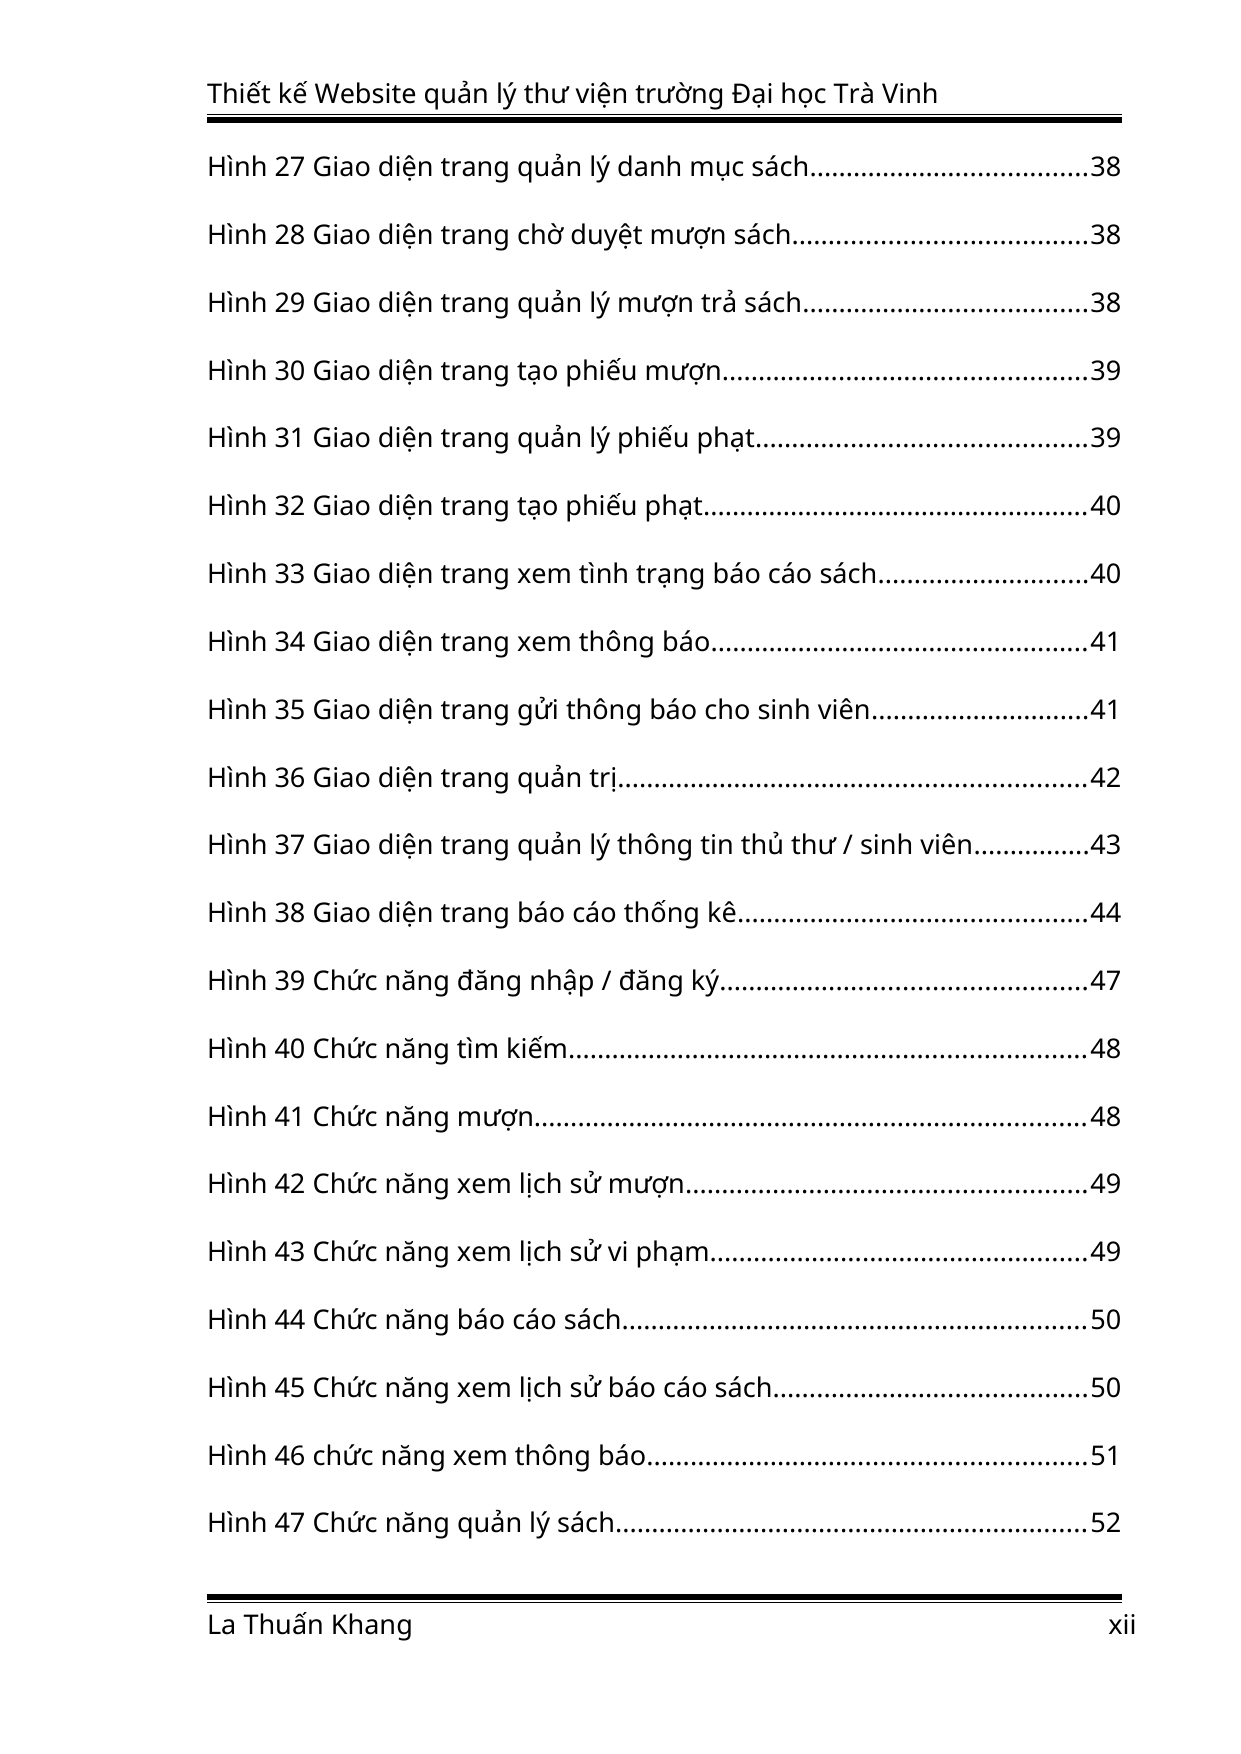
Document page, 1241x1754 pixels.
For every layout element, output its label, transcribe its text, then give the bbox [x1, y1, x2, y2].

text Hình 42 Chức năng xem lịch sử mượn 49 [207, 1165, 1122, 1202]
text Hình 27 Giao diện trang quản lý danh mục sách 38 [207, 148, 1122, 184]
text Hình 46 chức năng xem thông báo 51 [207, 1436, 1122, 1473]
text Hình 35 Giao diện trang gửi thông báo cho sinh viên 41 [207, 690, 1122, 727]
text Hình 45 Chức năng xem lịch sử báo cáo sách 50 [207, 1368, 1122, 1405]
text Hình 41 Chức năng mượn 48 [207, 1097, 1122, 1134]
text Hình 44 Chức năng báo cáo sách 50 [207, 1301, 1122, 1337]
text Hình 29 Giao diện trang quản lý mượn trả sách 38 [207, 283, 1122, 320]
text Hình 30 Giao diện trang tạo phiếu mượn 39 [207, 351, 1122, 388]
text Hình 43 Chức năng xem lịch sử vi phạm 49 [207, 1233, 1122, 1269]
text Hình 28 Giao diện trang chờ duyệt mượn sách 38 [207, 216, 1122, 252]
text Hình 31 Giao diện trang quản lý phiếu phạt 39 [207, 419, 1122, 456]
text Hình 39 Chức năng đăng nhập / đăng ký 47 [207, 961, 1122, 998]
text Hình 36 Giao diện trang quản trị 42 [207, 758, 1122, 795]
text Hình 32 Giao diện trang tạo phiếu phạt 40 [207, 487, 1122, 524]
text Hình 37 Giao diện trang quản lý thông tin thủ thư / sinh viên 43 [207, 826, 1122, 863]
text Hình 34 Giao diện trang xem thông báo 41 [207, 622, 1122, 659]
text Hình 38 Giao diện trang báo cáo thống kê 44 [207, 894, 1122, 931]
text Hình 47 Chức năng quản lý sách 52 [207, 1504, 1122, 1541]
text Hình 33 Giao diện trang xem tình trạng báo cáo sách 40 [207, 554, 1122, 591]
text Hình 40 Chức năng tìm kiếm 48 [207, 1029, 1122, 1066]
